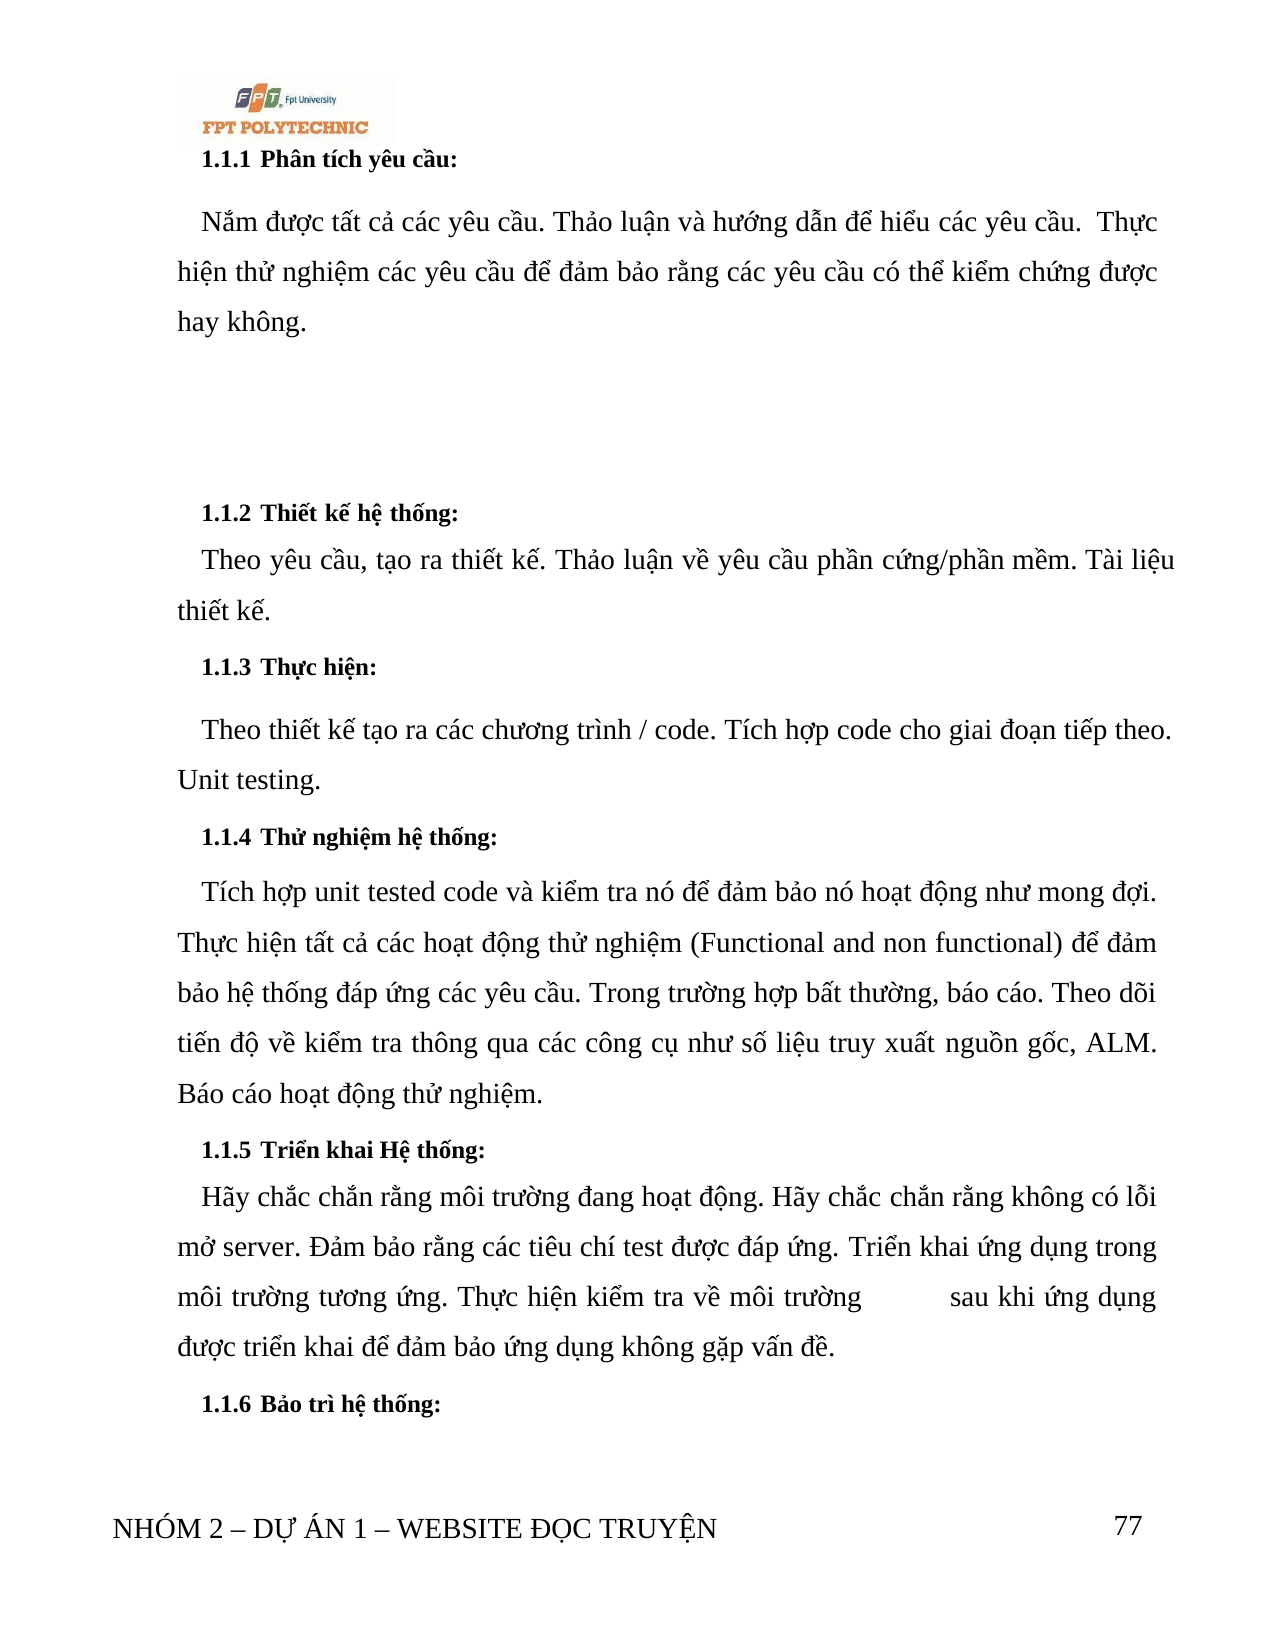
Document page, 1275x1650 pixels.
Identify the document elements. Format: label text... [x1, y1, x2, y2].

subtitle Phân tích yêu cầu: [201, 144, 1198, 172]
text Theo yêu cầu, tạo ra thiết kế. Thảo luận về yêu cầu phần cứng/phần mềm. Tài liệu thiết kế. [177, 542, 1198, 626]
text Tích hợp unit tested code và kiểm tra nó để đảm bảo nó hoạt động như mong đợi. Thực hiện tất cả các hoạt động thử nghiệm (Functional and non functional) để đảm bảo hệ thống đáp ứng các yêu cầu. Trong trường hợp bất thường, báo cáo. Theo dõi tiến độ về kiểm tra thông qua các công cụ như số liệu truy xuất nguồn gốc, ALM. Báo cáo hoạt động thử nghiệm. [177, 874, 1157, 1109]
subtitle Thử nghiệm hệ thống: [201, 822, 1198, 851]
subtitle Thực hiện: [201, 652, 1198, 681]
picture [177, 75, 395, 146]
subtitle Triển khai Hệ thống: [201, 1135, 1198, 1164]
text Hãy chắc chắn rằng môi trường đang hoạt động. Hãy chắc chắn rằng không có lỗi mở server. Đảm bảo rằng các tiêu chí test được đáp ứng. Triển khai ứng dụng trong môi trường tương ứng. Thực hiện kiểm tra về môi trường sau khi ứng dụng được triển khai để đảm bảo ứng dụng không gặp vấn đề. [177, 1179, 1157, 1363]
text Theo thiết kế tạo ra các chương trình / code. Tích hợp code cho giai đoạn tiếp theo. Unit testing. [177, 712, 1196, 796]
text Nắm được tất cả các yêu cầu. Thảo luận và hướng dẫn để hiểu các yêu cầu. Thực hiện thử nghiệm các yêu cầu để đảm bảo rằng các yêu cầu có thể kiểm chứng được hay không. [177, 204, 1158, 338]
subtitle Thiết kế hệ thống: [201, 498, 1198, 527]
subtitle Bảo trì hệ thống: [201, 1389, 1198, 1418]
